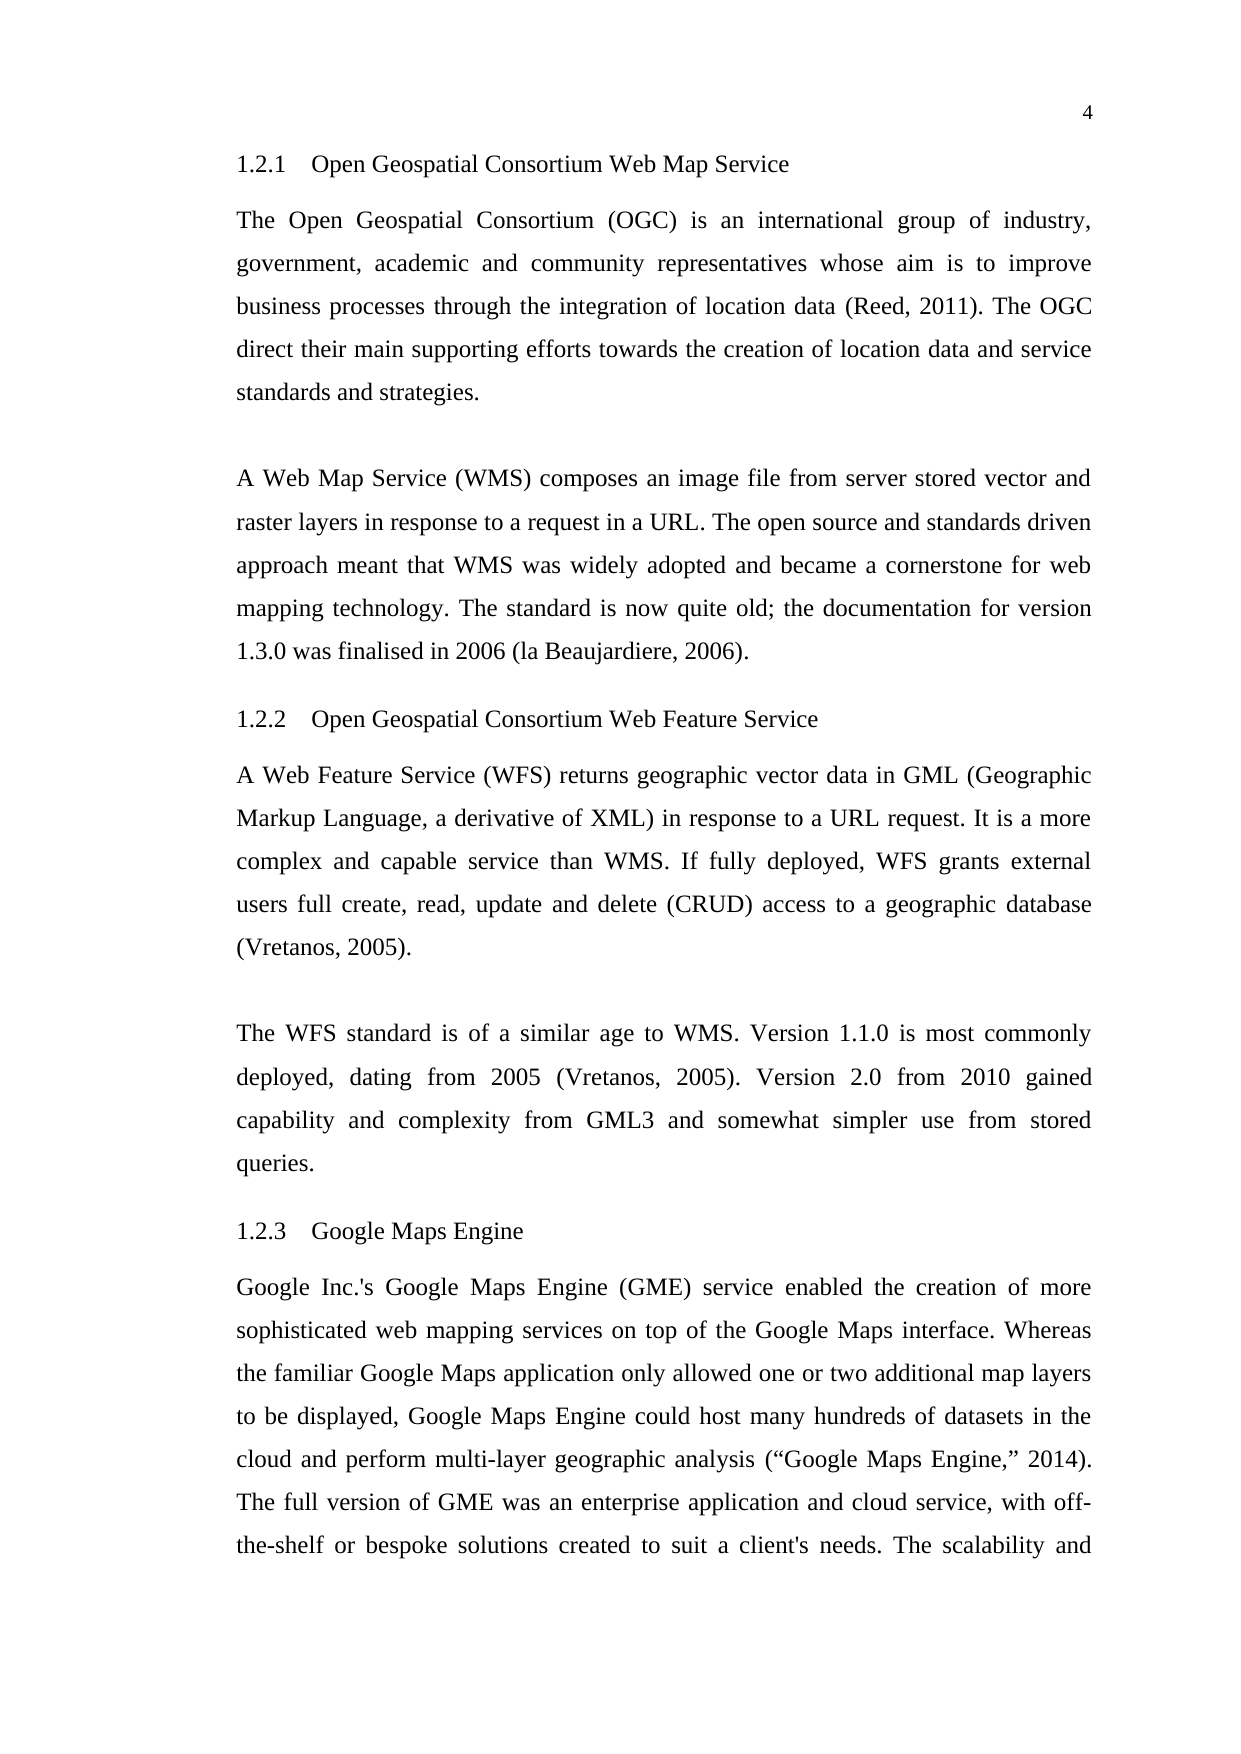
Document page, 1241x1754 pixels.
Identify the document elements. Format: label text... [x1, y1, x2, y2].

text A Web Feature Service (WFS) returns geographic vector data in GML (Geographic Markup Language, a derivative of XML) in response to a URL request. It is a more complex and capable service than WMS. If fully deployed, WFS grants external users full create, read, update and delete (CRUD) access to a geographic database (Vretanos, 2005). [236, 760, 1092, 961]
list The Open Geospatial Consortium (OGC) is an international group of industry, government, academic and community representatives whose aim is to improve business processes through the integration of location data (Reed, 2011). The OGC direct their main supporting efforts towards the creation of location data and service standards and strategies. [236, 205, 1092, 406]
list A Web Map Service (WMS) composes an image file from server stored vector and raster layers in response to a request in a URL. The open source and standards driven approach meant that WMS was widely adopted and became a cornerstone for web mapping technology. The standard is now quite old; the documentation for version 1.3.0 was finalised in 2006 (la Beaujardiere, 2006). [236, 463, 1092, 665]
subtitle Open Geospatial Consortium Web Map Service [236, 149, 1092, 178]
subtitle Google Maps Engine [236, 1216, 1092, 1245]
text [236, 1272, 1092, 1559]
text The WFS standard is of a similar age to WMS. Version 1.1.0 is most commonly deployed, dating from 2005 (Vretanos, 2005). Version 2.0 from 2010 gained capability and complexity from GML3 and somewhat simpler use from stored queries. [236, 1018, 1092, 1177]
subtitle Open Geospatial Consortium Web Feature Service [236, 704, 1092, 733]
